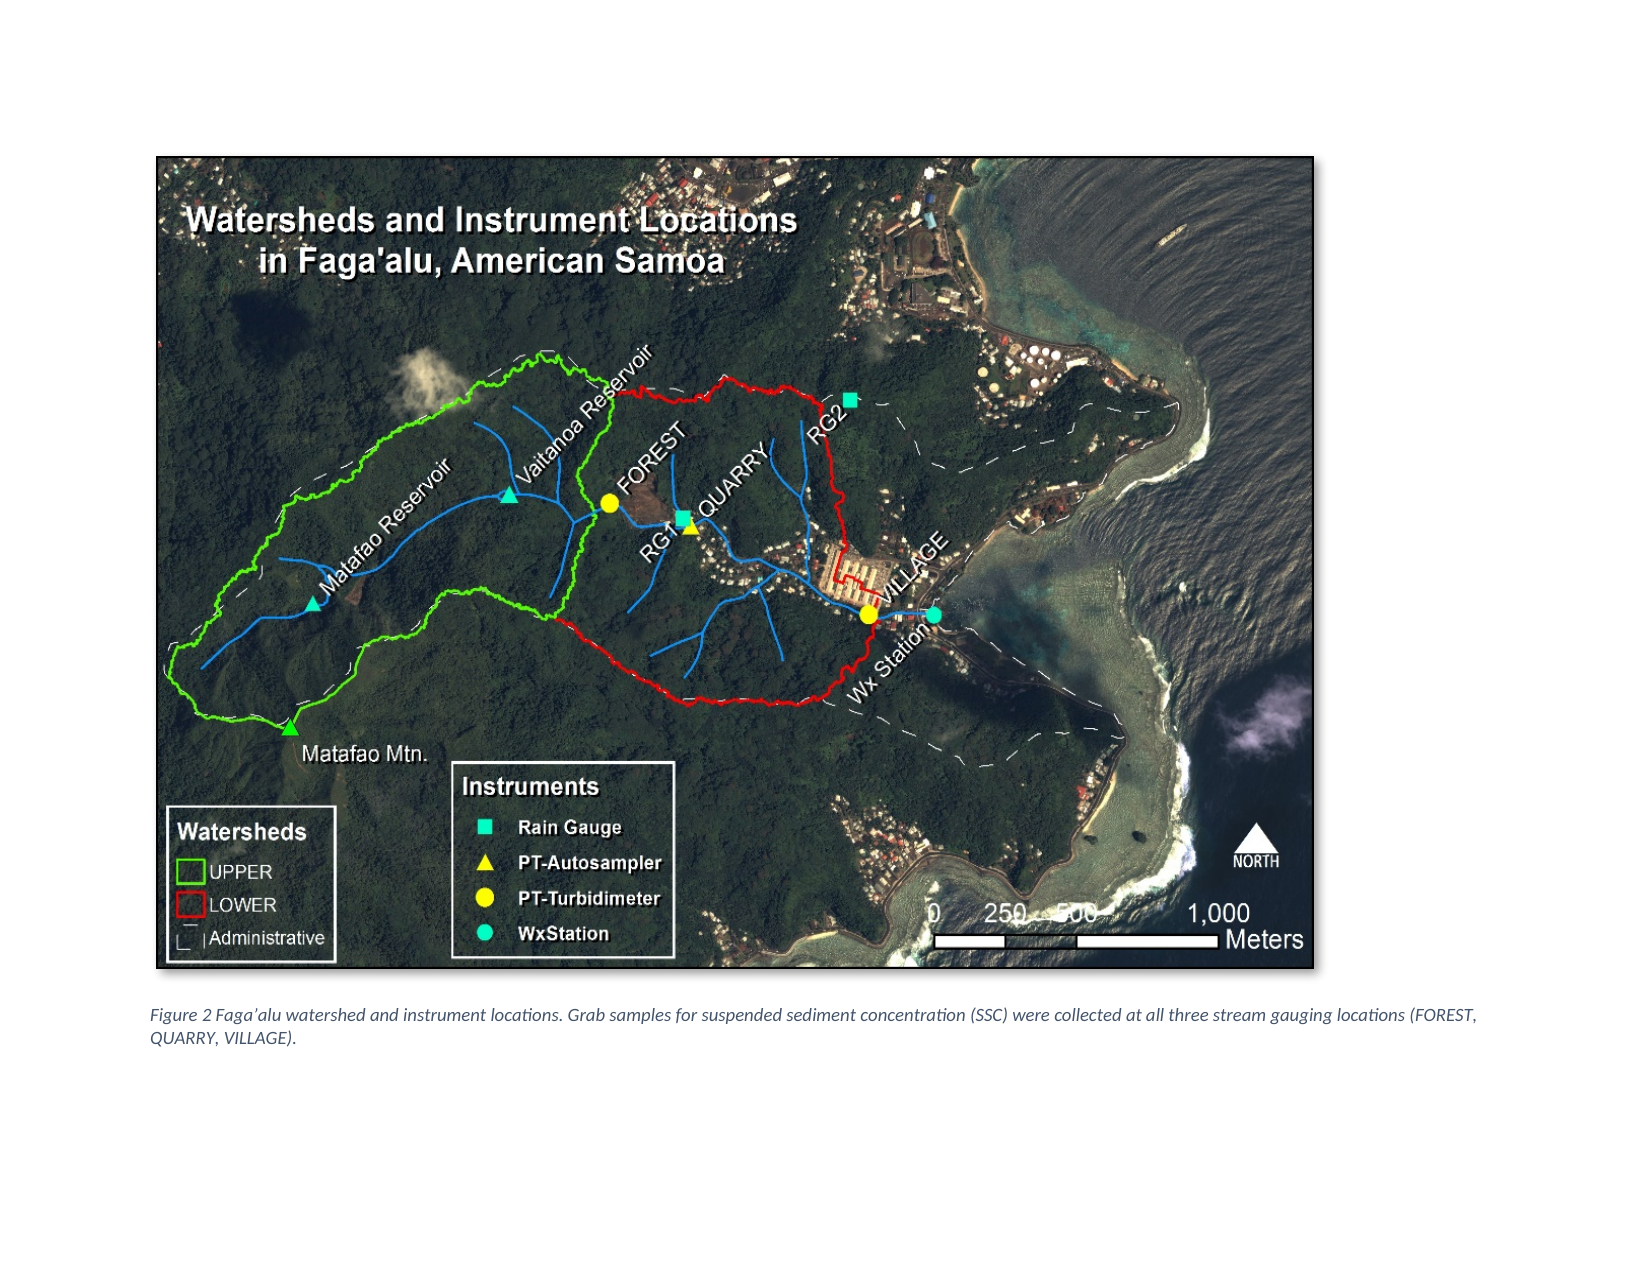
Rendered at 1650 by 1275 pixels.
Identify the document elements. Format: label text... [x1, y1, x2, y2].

picture [156, 156, 1314, 969]
text Figure 2 Faga’alu watershed and instrument locations. Grab samples for suspended sediment concentration (SSC) were collected at all three stream gauging locations (FOREST, QUARRY, VILLAGE). [150, 1003, 1500, 1049]
